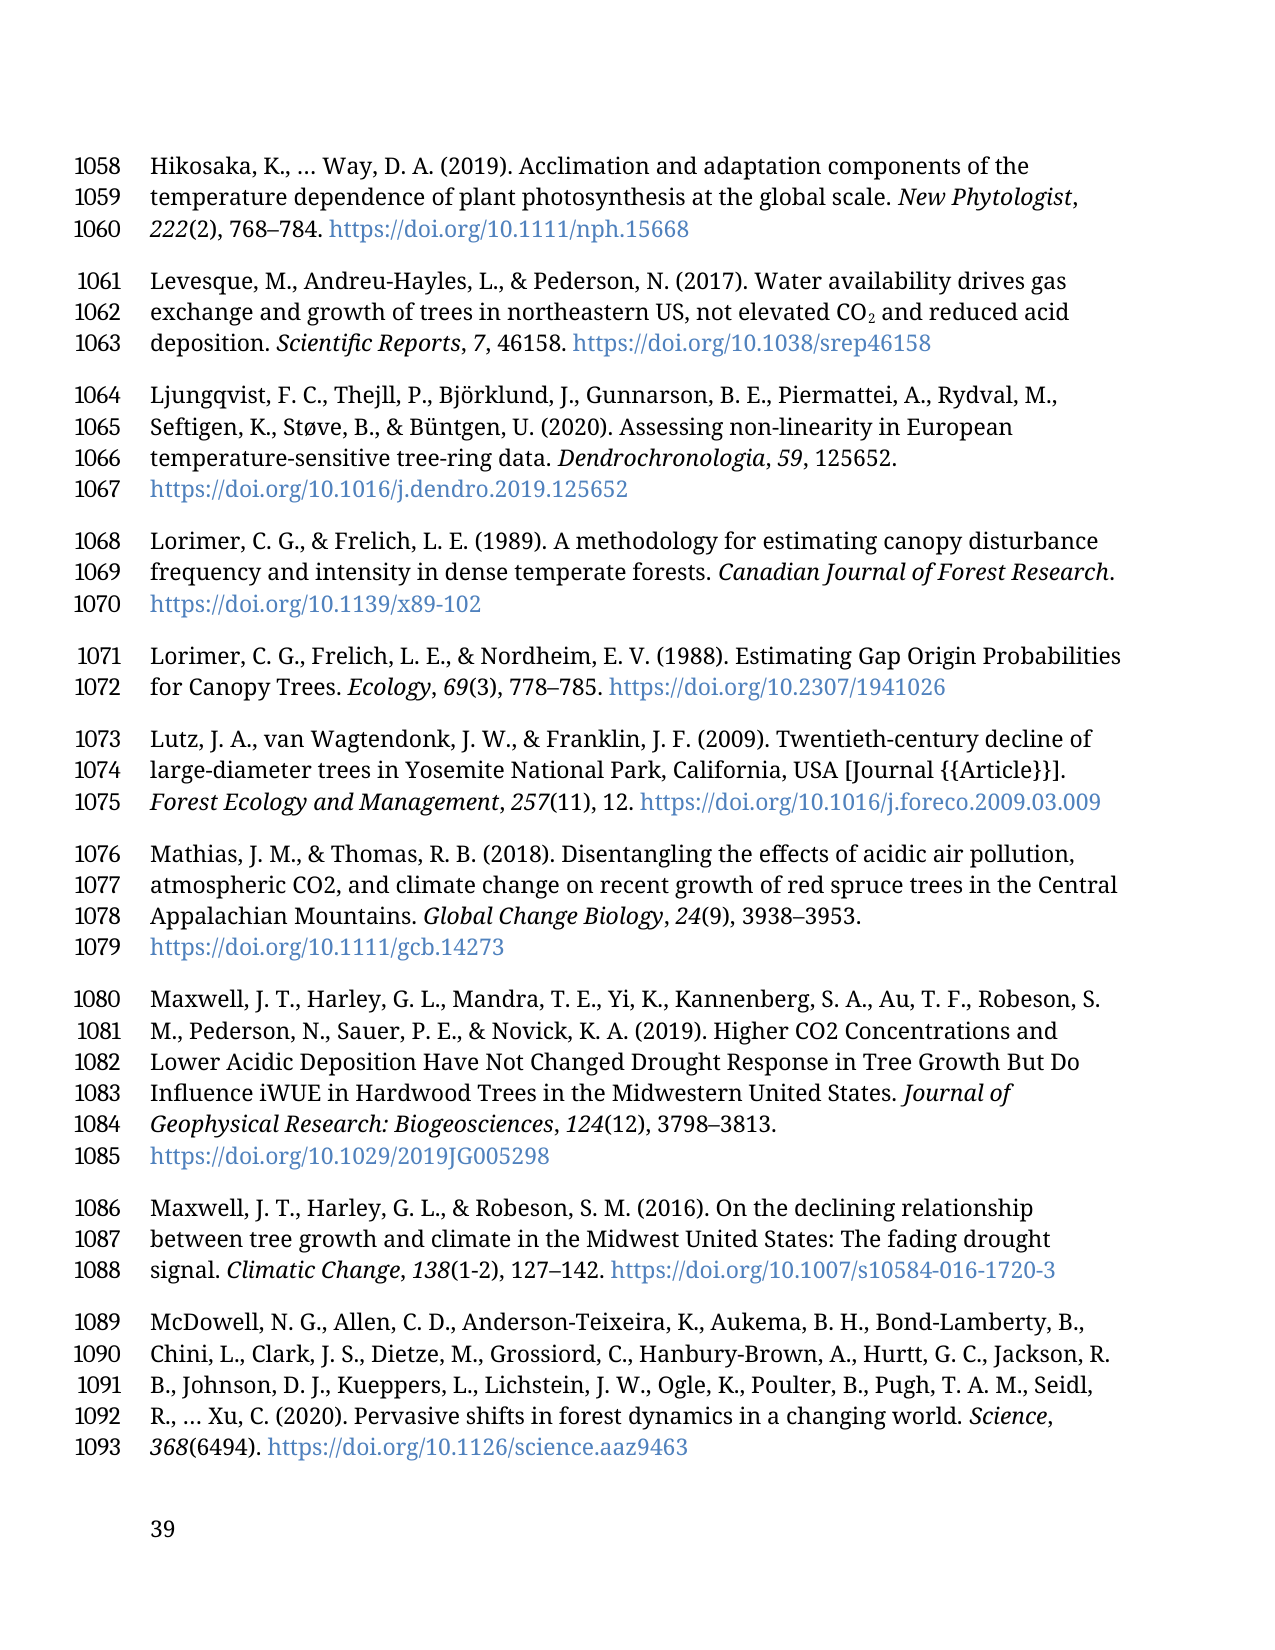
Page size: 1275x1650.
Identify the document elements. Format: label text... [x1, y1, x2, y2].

text Mathias, J. M., & Thomas, R. B. (2018). Disentangling the effects of acidic air pollution, atmospheric CO2, and climate change on recent growth of red spruce trees in the Central Appalachian Mountains. Global Change Biology, 24(9), 3938–3953. https://doi.org/10.1111/gcb.14273 [150, 837, 1125, 962]
text McDowell, N. G., Allen, C. D., Anderson-Teixeira, K., Aukema, B. H., Bond-Lamberty, B., Chini, L., Clark, J. S., Dietze, M., Grossiord, C., Hanbury-Brown, A., Hurtt, G. C., Jackson, R. B., Johnson, D. J., Kueppers, L., Lichstein, J. W., Ogle, K., Poulter, B., Pugh, T. A. M., Seidl, R., … Xu, C. (2020). Pervasive shifts in forest dynamics in a changing world. Science, 368(6494). https://doi.org/10.1126/science.aaz9463 [150, 1306, 1125, 1462]
text Maxwell, J. T., Harley, G. L., Mandra, T. E., Yi, K., Kannenberg, S. A., Au, T. F., Robeson, S. M., Pederson, N., Sauer, P. E., & Novick, K. A. (2019). Higher CO2 Concentrations and Lower Acidic Deposition Have Not Changed Drought Response in Tree Growth But Do Influence iWUE in Hardwood Trees in the Midwestern United States. Journal of Geophysical Research: Biogeosciences, 124(12), 3798–3813. https://doi.org/10.1029/2019JG005298 [150, 983, 1125, 1171]
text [150, 150, 1125, 244]
text Lorimer, C. G., & Frelich, L. E. (1989). A methodology for estimating canopy disturbance frequency and intensity in dense temperate forests. Canadian Journal of Forest Research. https://doi.org/10.1139/x89-102 [150, 525, 1125, 619]
text Maxwell, J. T., Harley, G. L., & Robeson, S. M. (2016). On the declining relationship between tree growth and climate in the Midwest United States: The fading drought signal. Climatic Change, 138(1-2), 127–142. https://doi.org/10.1007/s10584-016-1720-3 [150, 1192, 1125, 1285]
text Lorimer, C. G., Frelich, L. E., & Nordheim, E. V. (1988). Estimating Gap Origin Probabilities for Canopy Trees. Ecology, 69(3), 778–785. https://doi.org/10.2307/1941026 [150, 639, 1125, 702]
text Ljungqvist, F. C., Thejll, P., Björklund, J., Gunnarson, B. E., Piermattei, A., Rydval, M., Seftigen, K., Støve, B., & Büntgen, U. (2020). Assessing non-linearity in European temperature-sensitive tree-ring data. Dendrochronologia, 59, 125652. https://doi.org/10.1016/j.dendro.2019.125652 [150, 379, 1125, 504]
text Lutz, J. A., van Wagtendonk, J. W., & Franklin, J. F. (2009). Twentieth-century decline of large-diameter trees in Yosemite National Park, California, USA [Journal {{Article}}]. Forest Ecology and Management, 257(11), 12. https://doi.org/10.1016/j.foreco.2009.03.009 [150, 723, 1125, 817]
text Levesque, M., Andreu-Hayles, L., & Pederson, N. (2017). Water availability drives gas exchange and growth of trees in northeastern US, not elevated CO2 and reduced acid deposition. Scientific Reports, 7, 46158. https://doi.org/10.1038/srep46158 [150, 264, 1125, 358]
